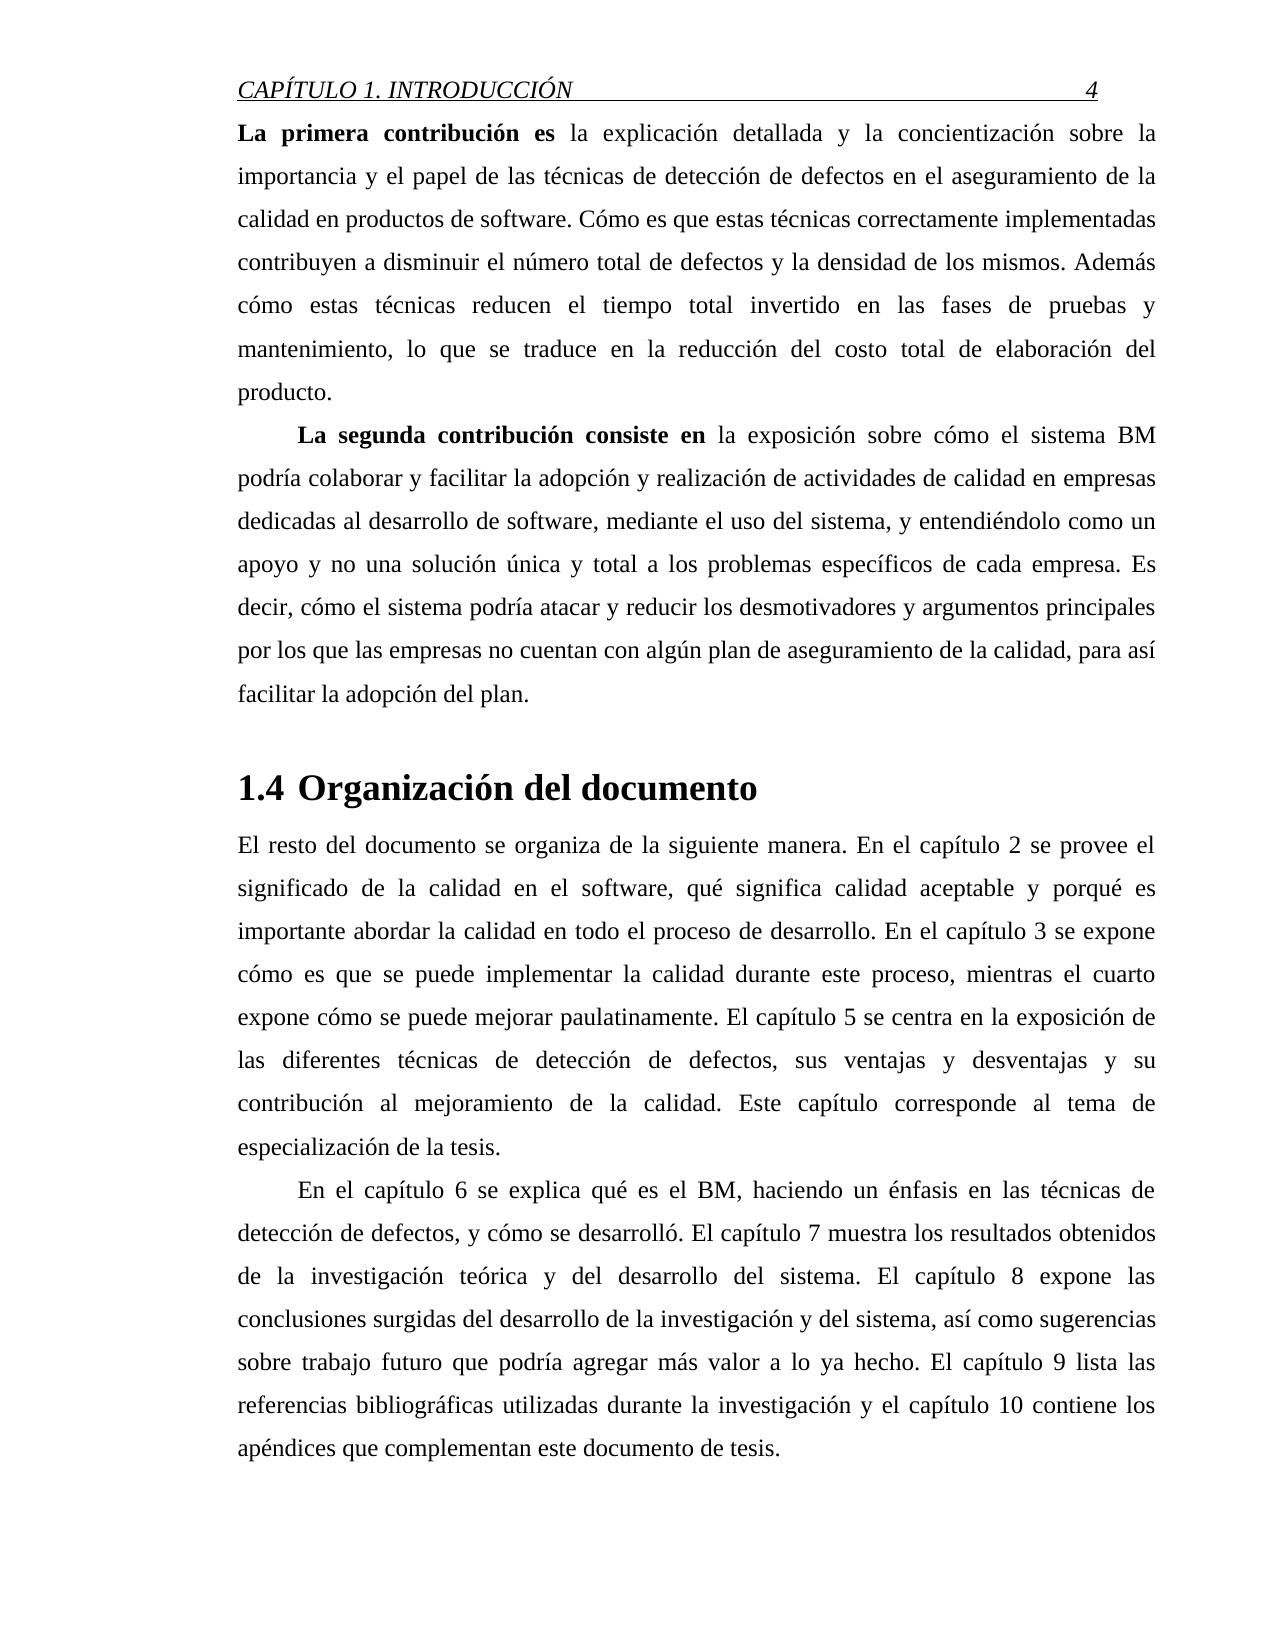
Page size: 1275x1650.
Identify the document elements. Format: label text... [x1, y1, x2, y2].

text La primera contribución es la explicación detallada y la concientización sobre la importancia y el papel de las técnicas de detección de defectos en el aseguramiento de la calidad en productos de software. Cómo es que estas técnicas correctamente implementadas contribuyen a disminuir el número total de defectos y la densidad de los mismos. Además cómo estas técnicas reducen el tiempo total invertido en las fases de pruebas y mantenimiento, lo que se traduce en la reducción del costo total de elaboración del producto. [237, 118, 1157, 406]
text En el capítulo 6 se explica qué es el BM, haciendo un énfasis en las técnicas de detección de defectos, y cómo se desarrolló. El capítulo 7 muestra los resultados obtenidos de la investigación teórica y del desarrollo del sistema. El capítulo 8 expone las conclusiones surgidas del desarrollo de la investigación y del sistema, así como sugerencias sobre trabajo futuro que podría agregar más valor a lo ya hecho. El capítulo 9 lista las referencias bibliográficas utilizadas durante la investigación y el capítulo 10 contiene los apéndices que complementan este documento de tesis. [237, 1175, 1157, 1462]
text La segunda contribución consiste en la exposición sobre cómo el sistema BM podría colaborar y facilitar la adopción y realización de actividades de calidad en empresas dedicadas al desarrollo de software, mediante el uso del sistema, y entendiéndolo como un apoyo y no una solución única y total a los problemas específicos de cada empresa. Es decir, cómo el sistema podría atacar y reducir los desmotivadores y argumentos principales por los que las empresas no cuentan con algún plan de aseguramiento de la calidad, para así facilitar la adopción del plan. [237, 420, 1157, 707]
text El resto del documento se organiza de la siguiente manera. En el capítulo 2 se provee el significado de la calidad en el software, qué significa calidad aceptable y porqué es importante abordar la calidad en todo el proceso de desarrollo. En el capítulo 3 se expone cómo es que se puede implementar la calidad durante este proceso, mientras el cuarto expone cómo se puede mejorar paulatinamente. El capítulo 5 se centra en la exposición de las diferentes técnicas de detección de defectos, sus ventajas y desventajas y su contribución al mejoramiento de la calidad. Este capítulo corresponde al tema de especialización de la tesis. [237, 830, 1157, 1160]
subtitle Organización del documento [237, 765, 1157, 808]
